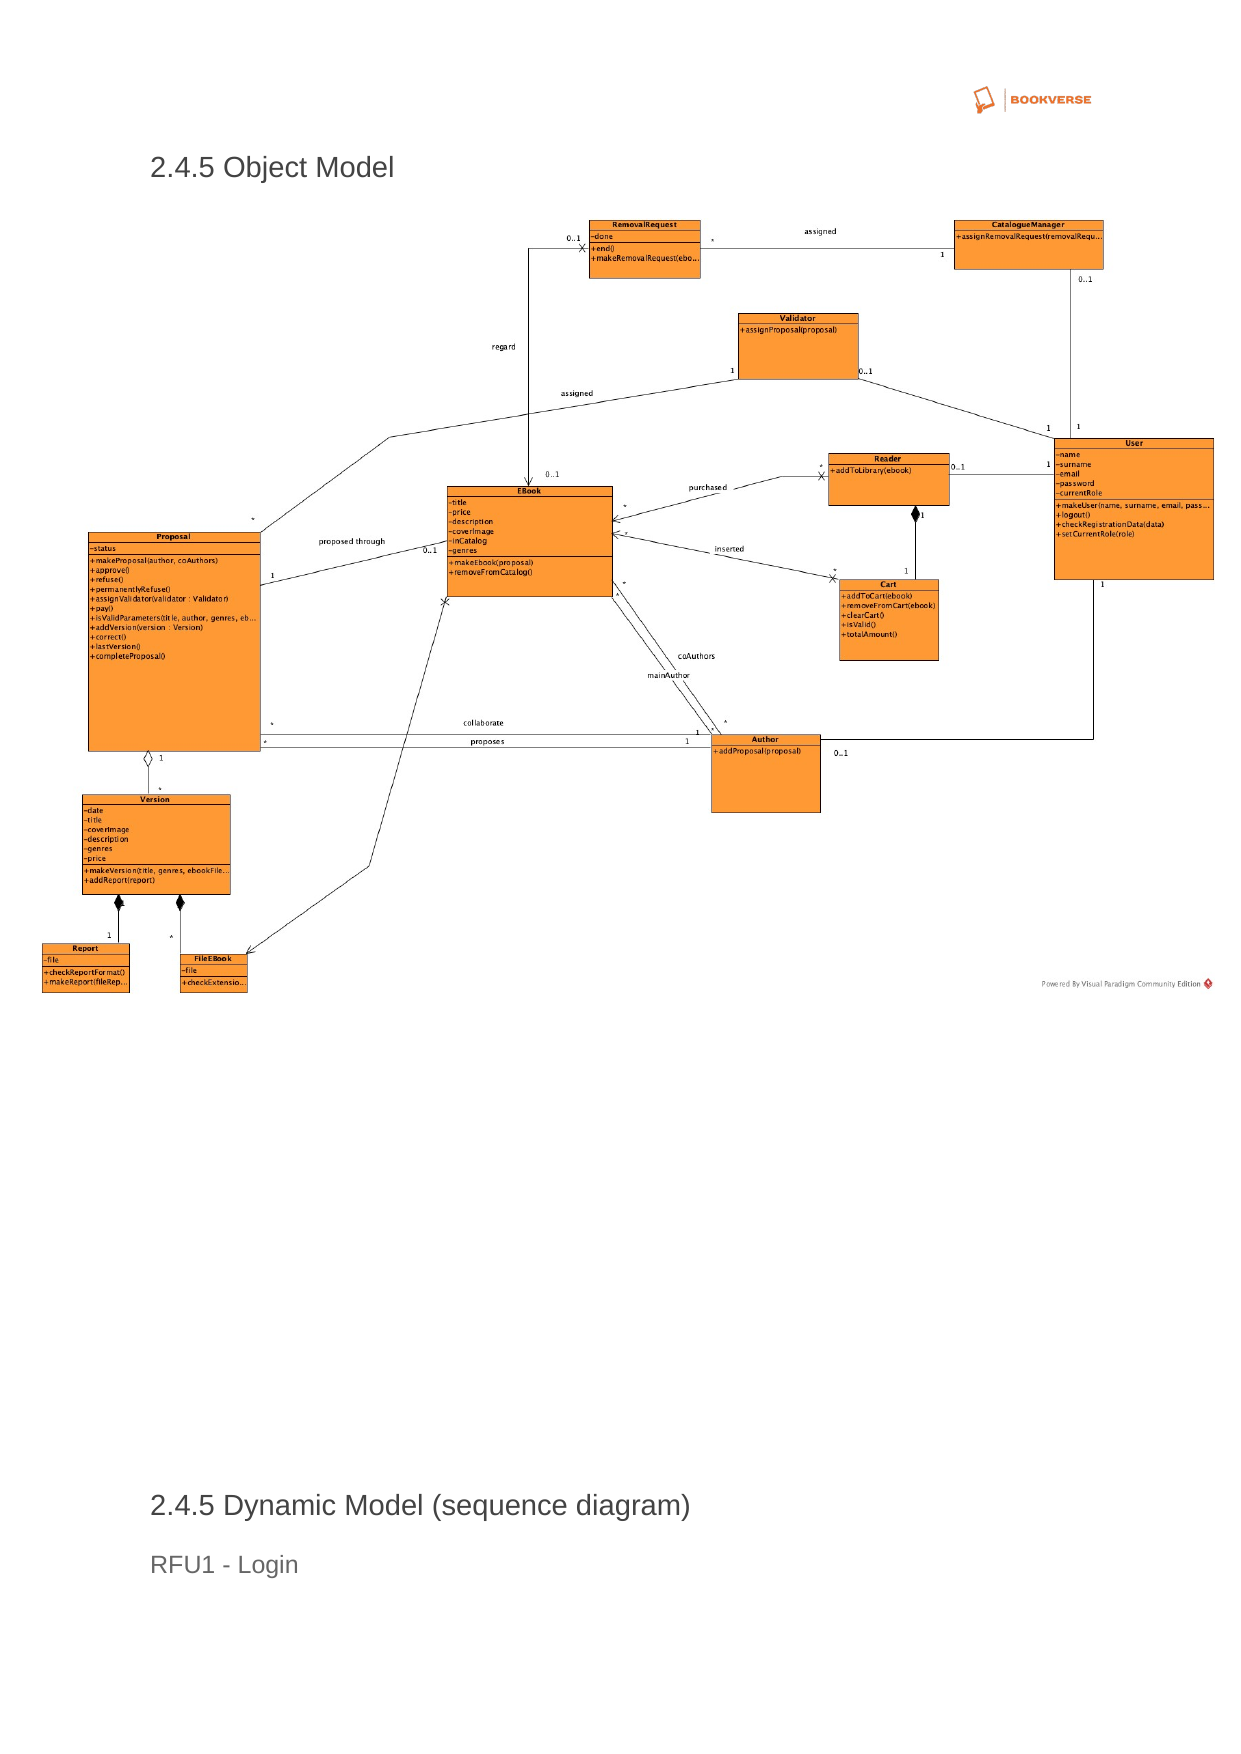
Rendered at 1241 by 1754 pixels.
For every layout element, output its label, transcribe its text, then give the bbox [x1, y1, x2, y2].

subtitle RFU1 - Login [150, 1550, 1090, 1579]
subtitle 2.4.5 Object Model [150, 150, 1090, 183]
picture [40, 218, 1216, 995]
subtitle 2.4.5 Dynamic Model (sequence diagram) [150, 1487, 1090, 1521]
picture [951, 18, 1114, 181]
